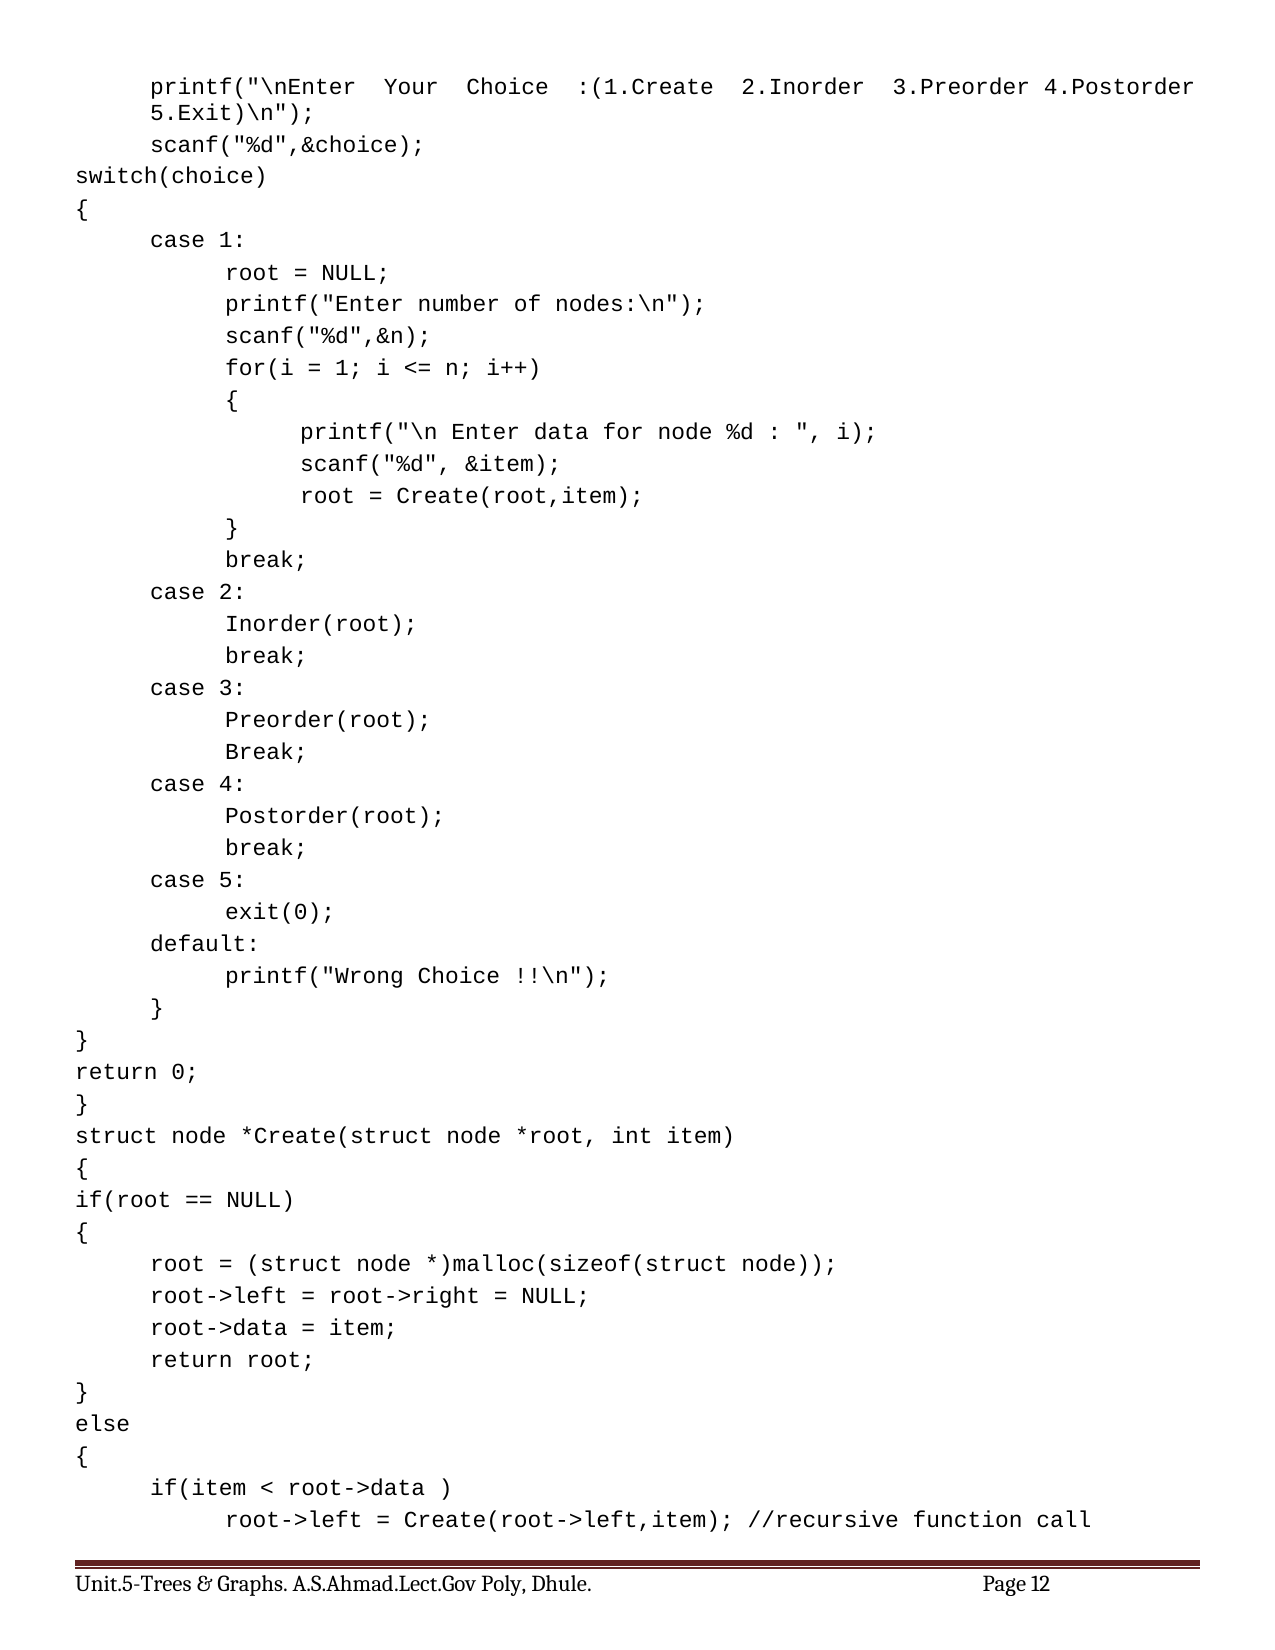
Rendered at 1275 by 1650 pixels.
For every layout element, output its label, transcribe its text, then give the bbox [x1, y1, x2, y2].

text } [75, 996, 1200, 1022]
text switch(choice) [75, 165, 1200, 191]
text { [225, 389, 1200, 415]
text else [75, 1412, 1200, 1438]
text root = NULL; [225, 261, 1200, 287]
text Preorder(root); [225, 708, 1200, 734]
text scanf("%d",&choice); [150, 133, 1200, 159]
text { [75, 1156, 1200, 1182]
text Postorder(root); [225, 804, 1200, 830]
text break; [225, 644, 1200, 671]
text default: [150, 932, 1200, 958]
text exit(0); [150, 900, 1200, 926]
text case 1: [150, 229, 1200, 255]
text } [75, 1092, 1200, 1118]
text if(root == NULL) [75, 1188, 1200, 1214]
text Inorder(root); [225, 613, 1200, 638]
text scanf("%d", &item); [300, 453, 1200, 479]
text case 3: [150, 677, 1200, 702]
text } [75, 1380, 1200, 1406]
text printf("Enter number of nodes:\n"); [225, 293, 1200, 319]
text { [75, 1444, 1200, 1470]
text { [75, 1220, 1200, 1246]
text } [75, 1028, 1200, 1054]
text printf("\n Enter data for node %d : ", i); [300, 421, 1200, 447]
text printf("\nEnter Your Choice :(1.Create 2.Inorder 3.Preorder 4.Postorder 5.Exit)\n"); [150, 75, 1200, 127]
text root->left = root->right = NULL; [150, 1284, 1200, 1310]
text case 5: [150, 868, 1200, 894]
text return 0; [75, 1060, 1200, 1086]
text root->left = Create(root->left,item); //recursive function call [150, 1508, 1200, 1534]
text printf("Wrong Choice !!\n"); [150, 964, 1200, 990]
text break; [225, 836, 1200, 862]
text struct node *Create(struct node *root, int item) [75, 1124, 1200, 1150]
text root = Create(root,item); [300, 485, 1200, 511]
text root = (struct node *)malloc(sizeof(struct node)); [150, 1252, 1200, 1278]
text if(item < root->data ) [150, 1476, 1200, 1502]
text { [75, 197, 1200, 223]
text scanf("%d",&n); [225, 325, 1200, 351]
text break; [225, 549, 1200, 574]
text case 2: [150, 581, 1200, 607]
text } [225, 517, 1200, 543]
text Break; [225, 741, 1200, 766]
text case 4: [150, 772, 1200, 798]
text for(i = 1; i <= n; i++) [225, 357, 1200, 383]
text return root; [150, 1348, 1200, 1374]
text root->data = item; [150, 1316, 1200, 1342]
